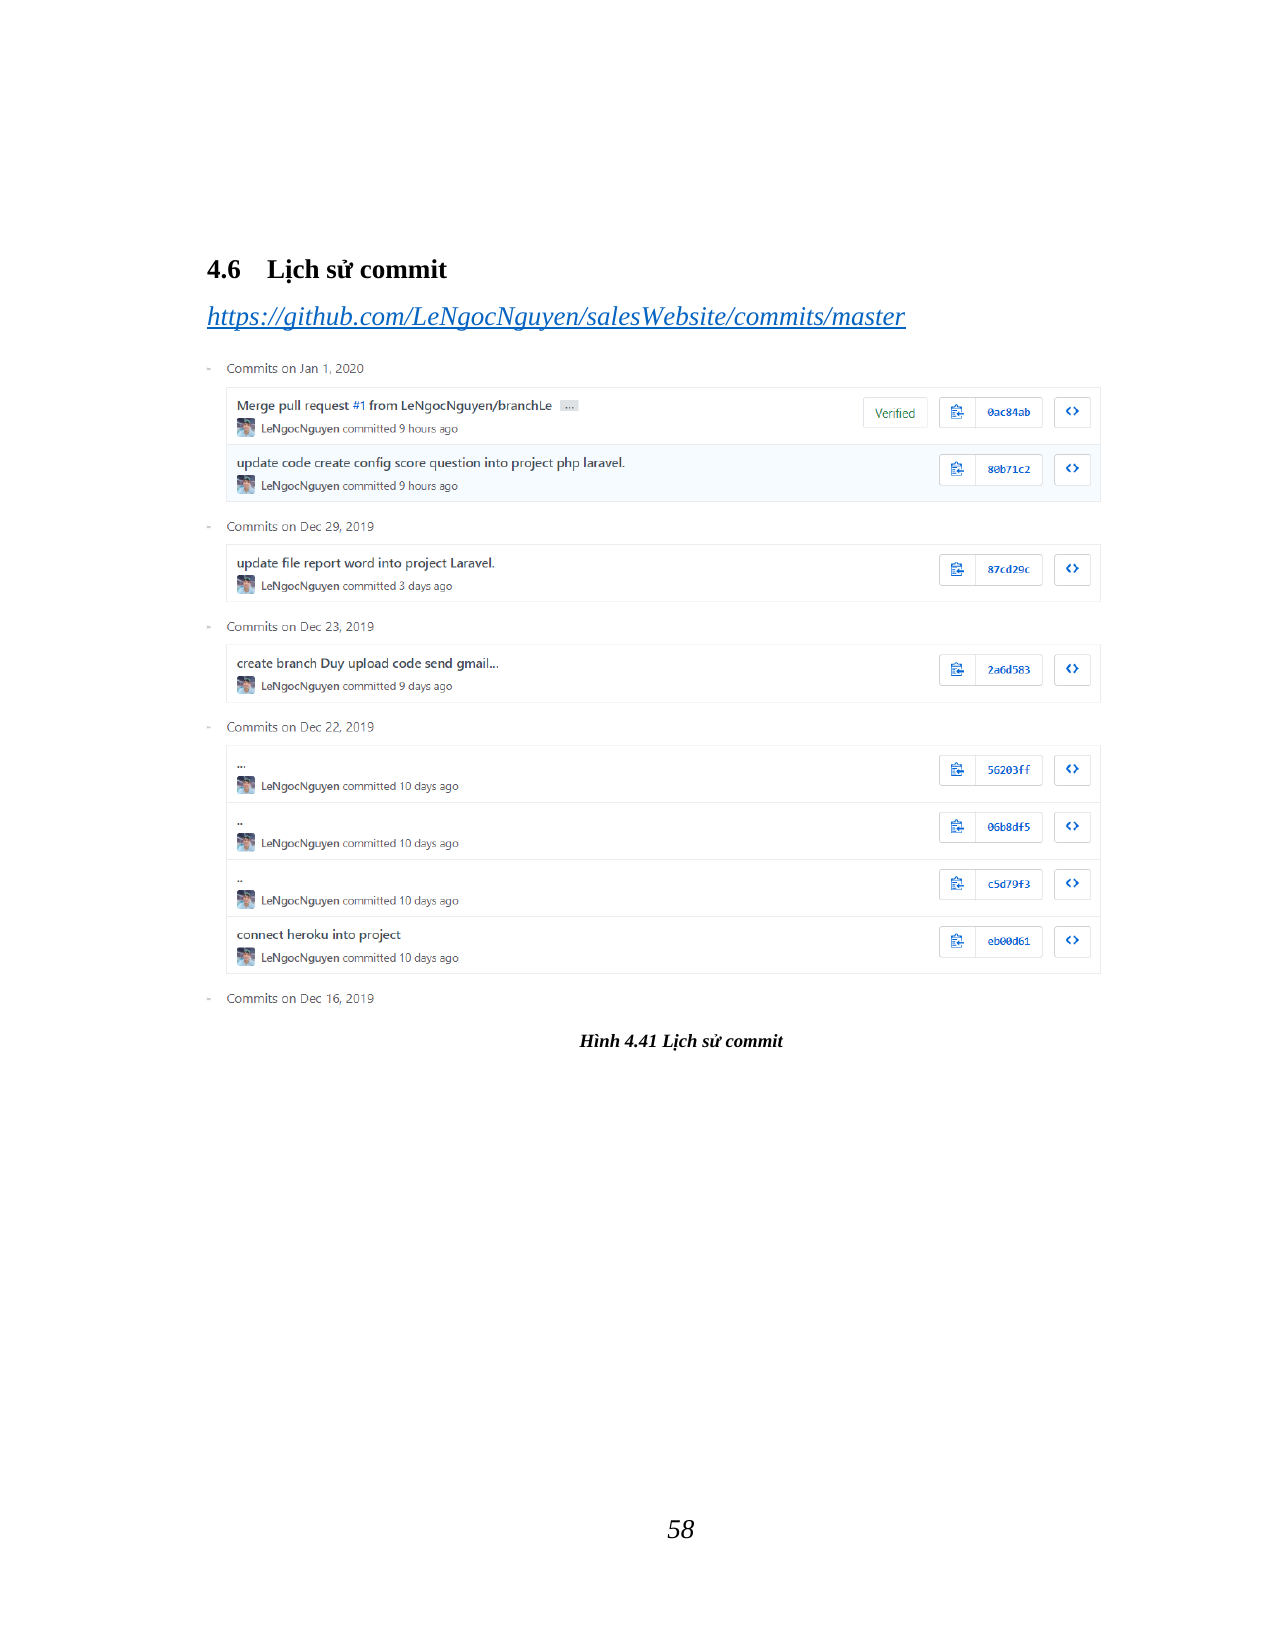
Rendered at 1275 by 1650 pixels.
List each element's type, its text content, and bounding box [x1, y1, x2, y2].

text https://github.com/LeNgocNguyen/salesWebsite/commits/master [207, 300, 1157, 331]
subtitle Lịch sử commit [207, 253, 1157, 284]
picture [206, 346, 1157, 1015]
